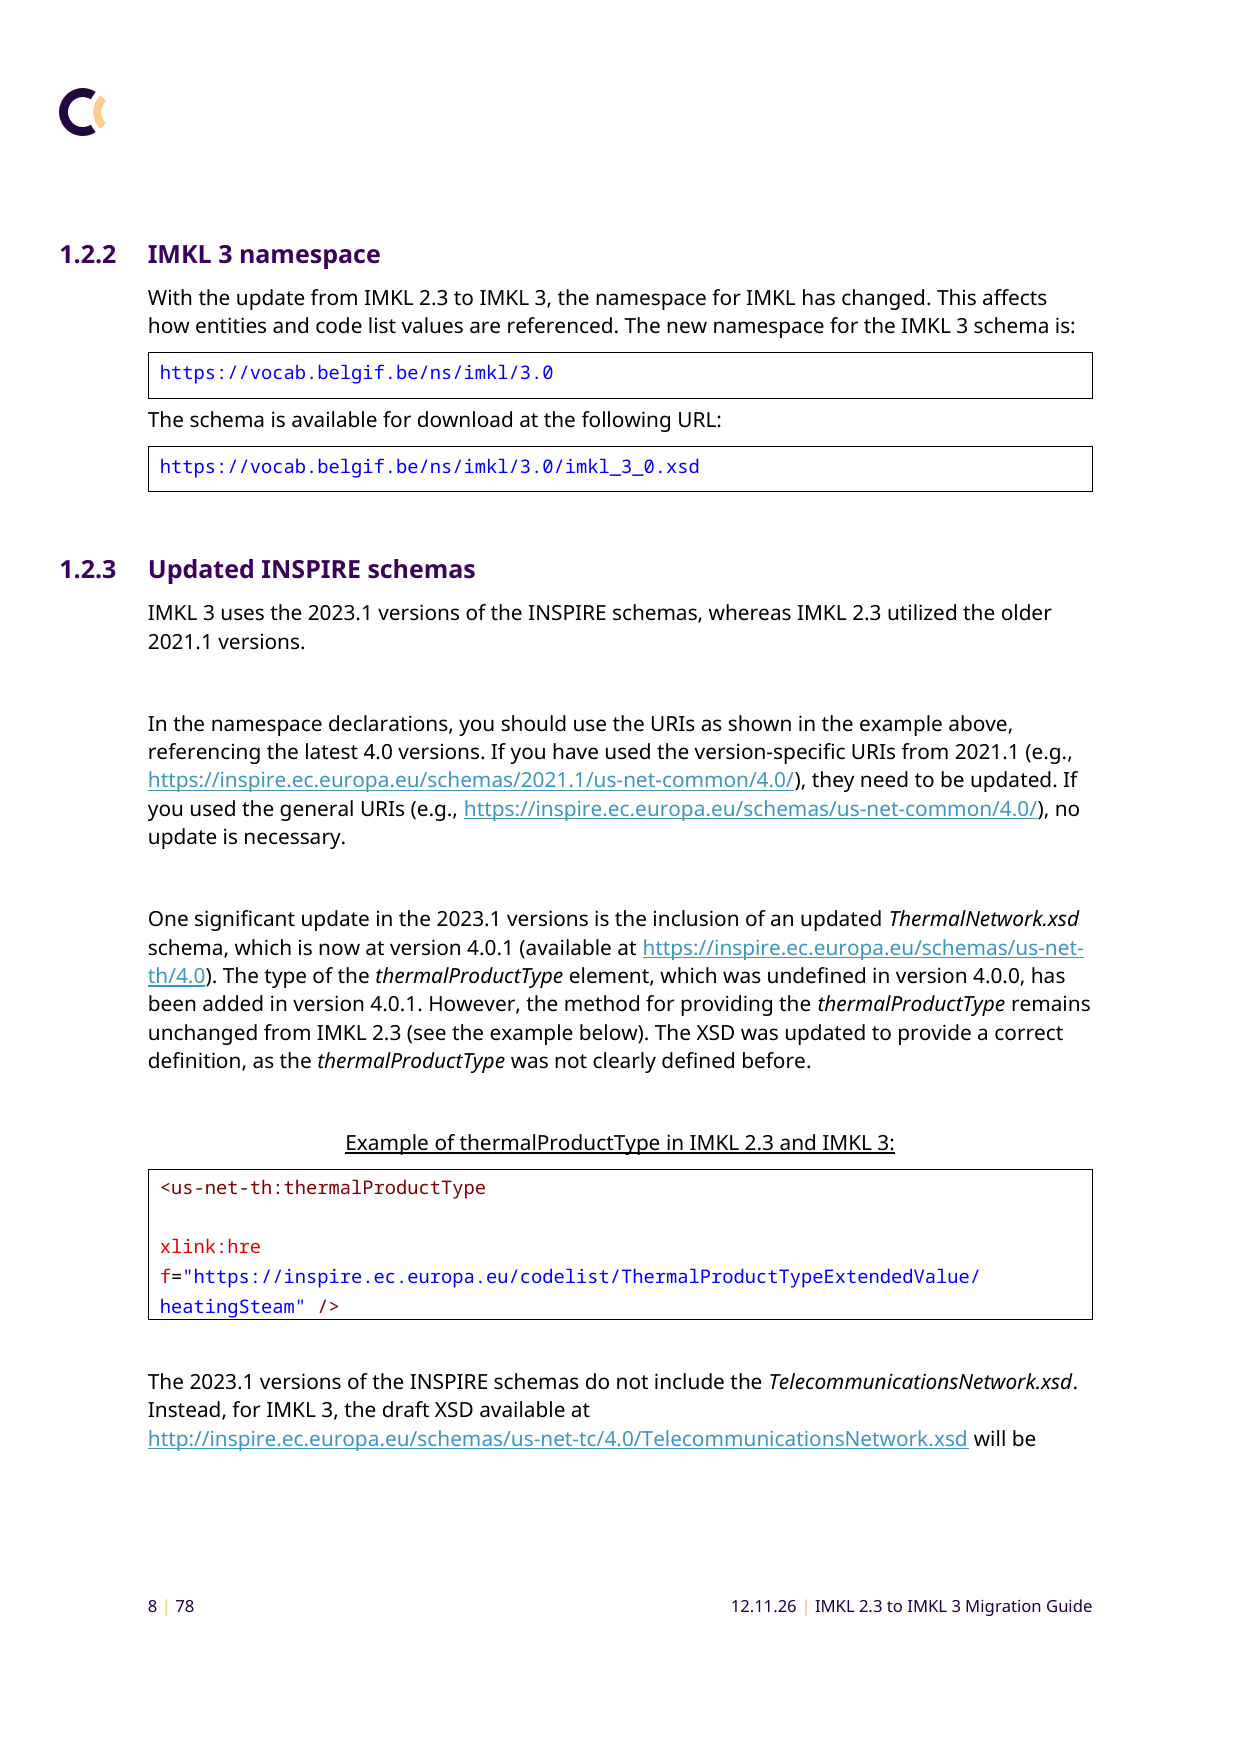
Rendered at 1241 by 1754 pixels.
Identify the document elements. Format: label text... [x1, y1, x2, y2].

subtitle Updated INSPIRE schemas [59, 552, 1092, 586]
picture [59, 88, 106, 136]
table_header https://vocab.belgif.be/ns/imkl/3.0 [149, 353, 1092, 397]
text With the update from IMKL 2.3 to IMKL 3, the namespace for IMKL has changed. This affects how entities and code list values are referenced. The new namespace for the IMKL 3 schema is: [148, 283, 1092, 340]
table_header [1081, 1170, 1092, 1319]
text IMKL 3 uses the 2023.1 versions of the INSPIRE schemas, whereas IMKL 2.3 utilized the older 2021.1 versions. [148, 598, 1092, 655]
text In the namespace declarations, you should use the URIs as shown in the example above, referencing the latest 4.0 versions. If you have used the version-specific URIs from 2021.1 (e.g., https://inspire.ec.europa.eu/schemas/2021.1/us-net-common/4.0/), they need to be updated. If you used the general URIs (e.g., https://inspire.ec.europa.eu/schemas/us-net-common/4.0/), no update is necessary. [148, 709, 1092, 851]
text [148, 1367, 1092, 1452]
text The schema is available for download at the following URL: [148, 405, 1092, 433]
table_header https://vocab.belgif.be/ns/imkl/3.0/imkl_3_0.xsd [149, 447, 1092, 491]
subtitle IMKL 3 namespace [59, 236, 1092, 270]
text Example of thermalProductType in IMKL 2.3 and IMKL 3: [148, 1128, 1092, 1157]
text One significant update in the 2023.1 versions is the inclusion of an updated ThermalNetwork.xsd schema, which is now at version 4.0.1 (available at https://inspire.ec.europa.eu/schemas/us-net-th/4.0). The type of the thermalProductType element, which was undefined in version 4.0.0, has been added in version 4.0.1. However, the method for providing the thermalProductType remains unchanged from IMKL 2.3 (see the example below). The XSD was updated to provide a correct definition, as the thermalProductType was not clearly defined before. [148, 904, 1092, 1075]
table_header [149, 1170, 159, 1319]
